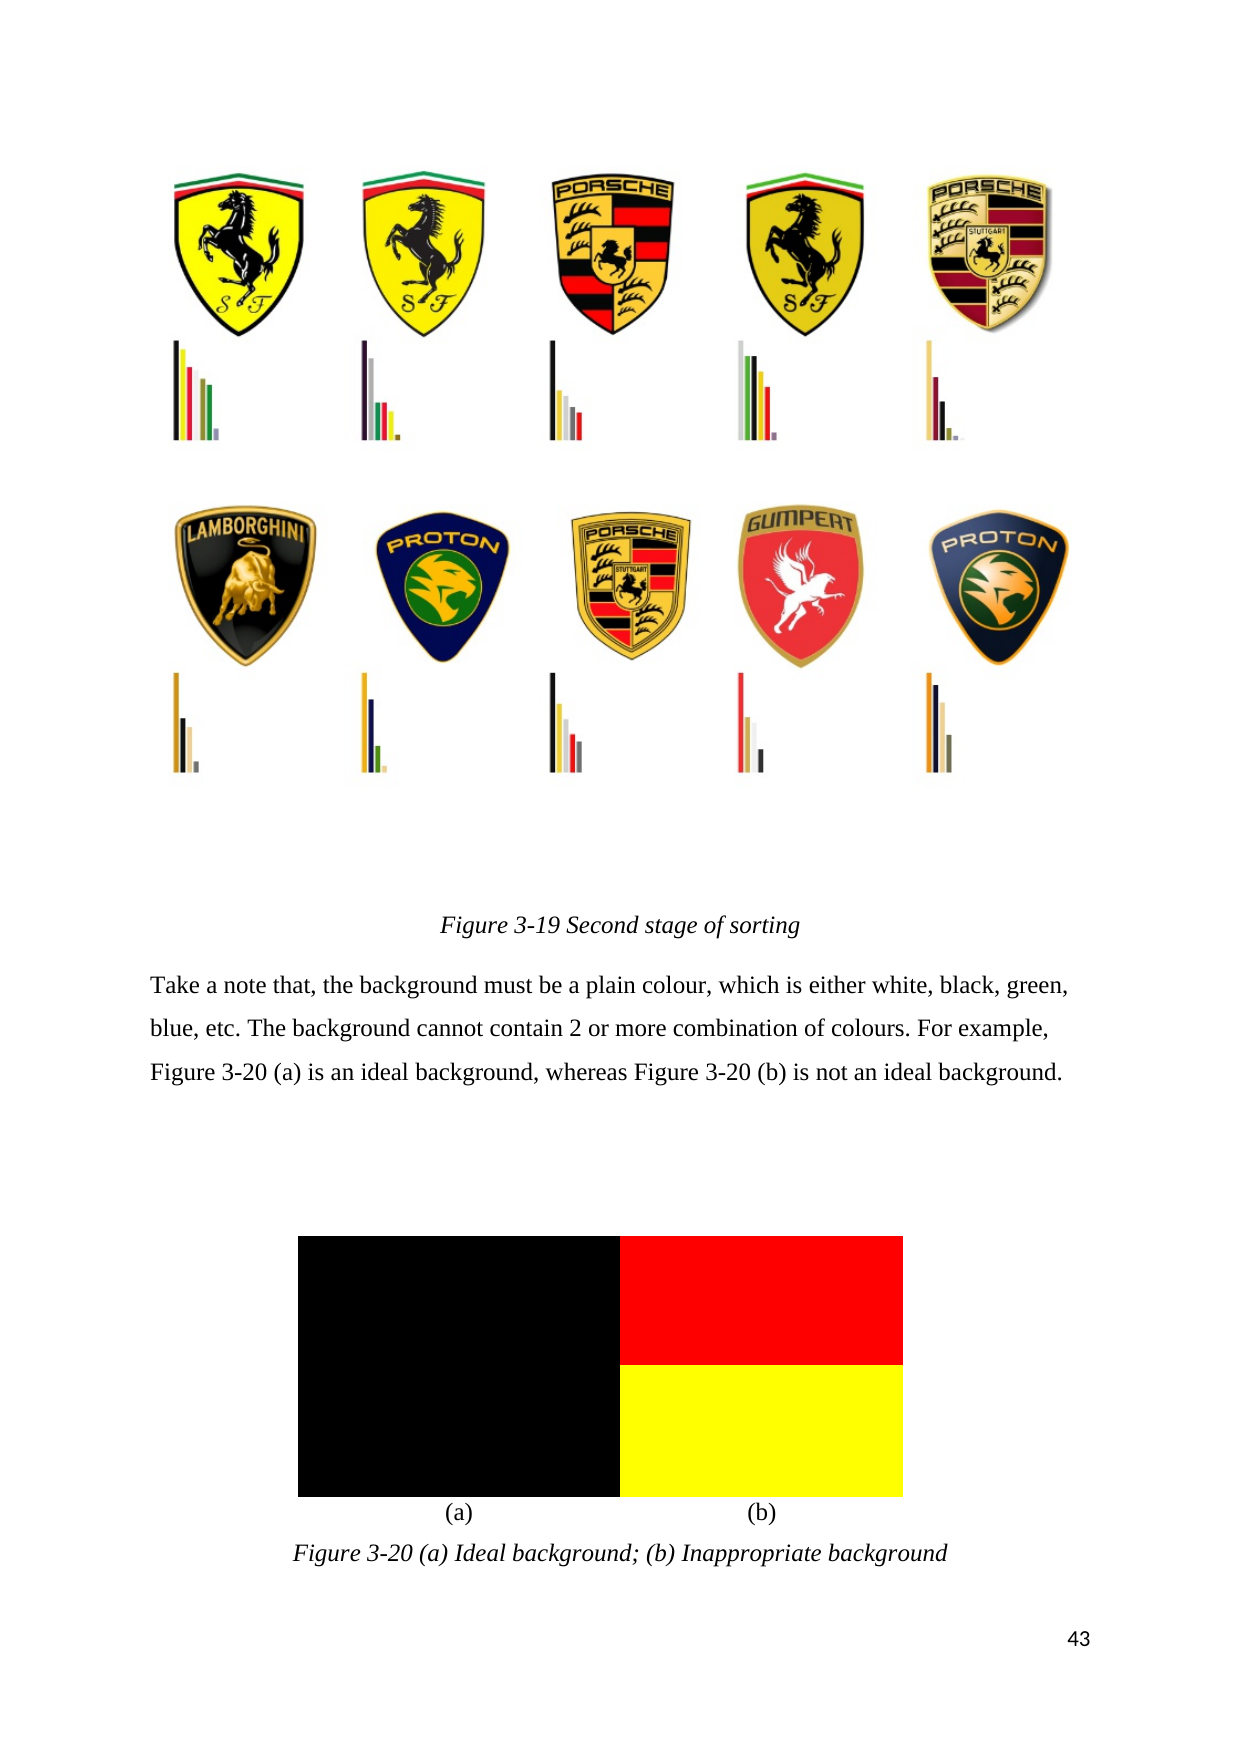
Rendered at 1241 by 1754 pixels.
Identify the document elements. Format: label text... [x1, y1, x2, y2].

text Take a note that, the background must be a plain colour, which is either white, black, green, blue, etc. The background cannot contain 2 or more combination of colours. For example, Figure 3-20 (a) is an ideal background, whereas Figure 3-20 (b) is not an ideal background. [150, 970, 1090, 1085]
table_cell (b) [620, 1497, 903, 1538]
text Figure 3-19 Second stage of sorting [150, 911, 1090, 939]
table_header [620, 1236, 903, 1365]
picture [150, 150, 1091, 880]
text Figure 3-20 (a) Ideal background; (b) Inappropriate background [150, 1538, 1090, 1567]
table_cell (a) [298, 1497, 620, 1538]
table_cell [620, 1365, 903, 1497]
table_header [298, 1236, 620, 1497]
